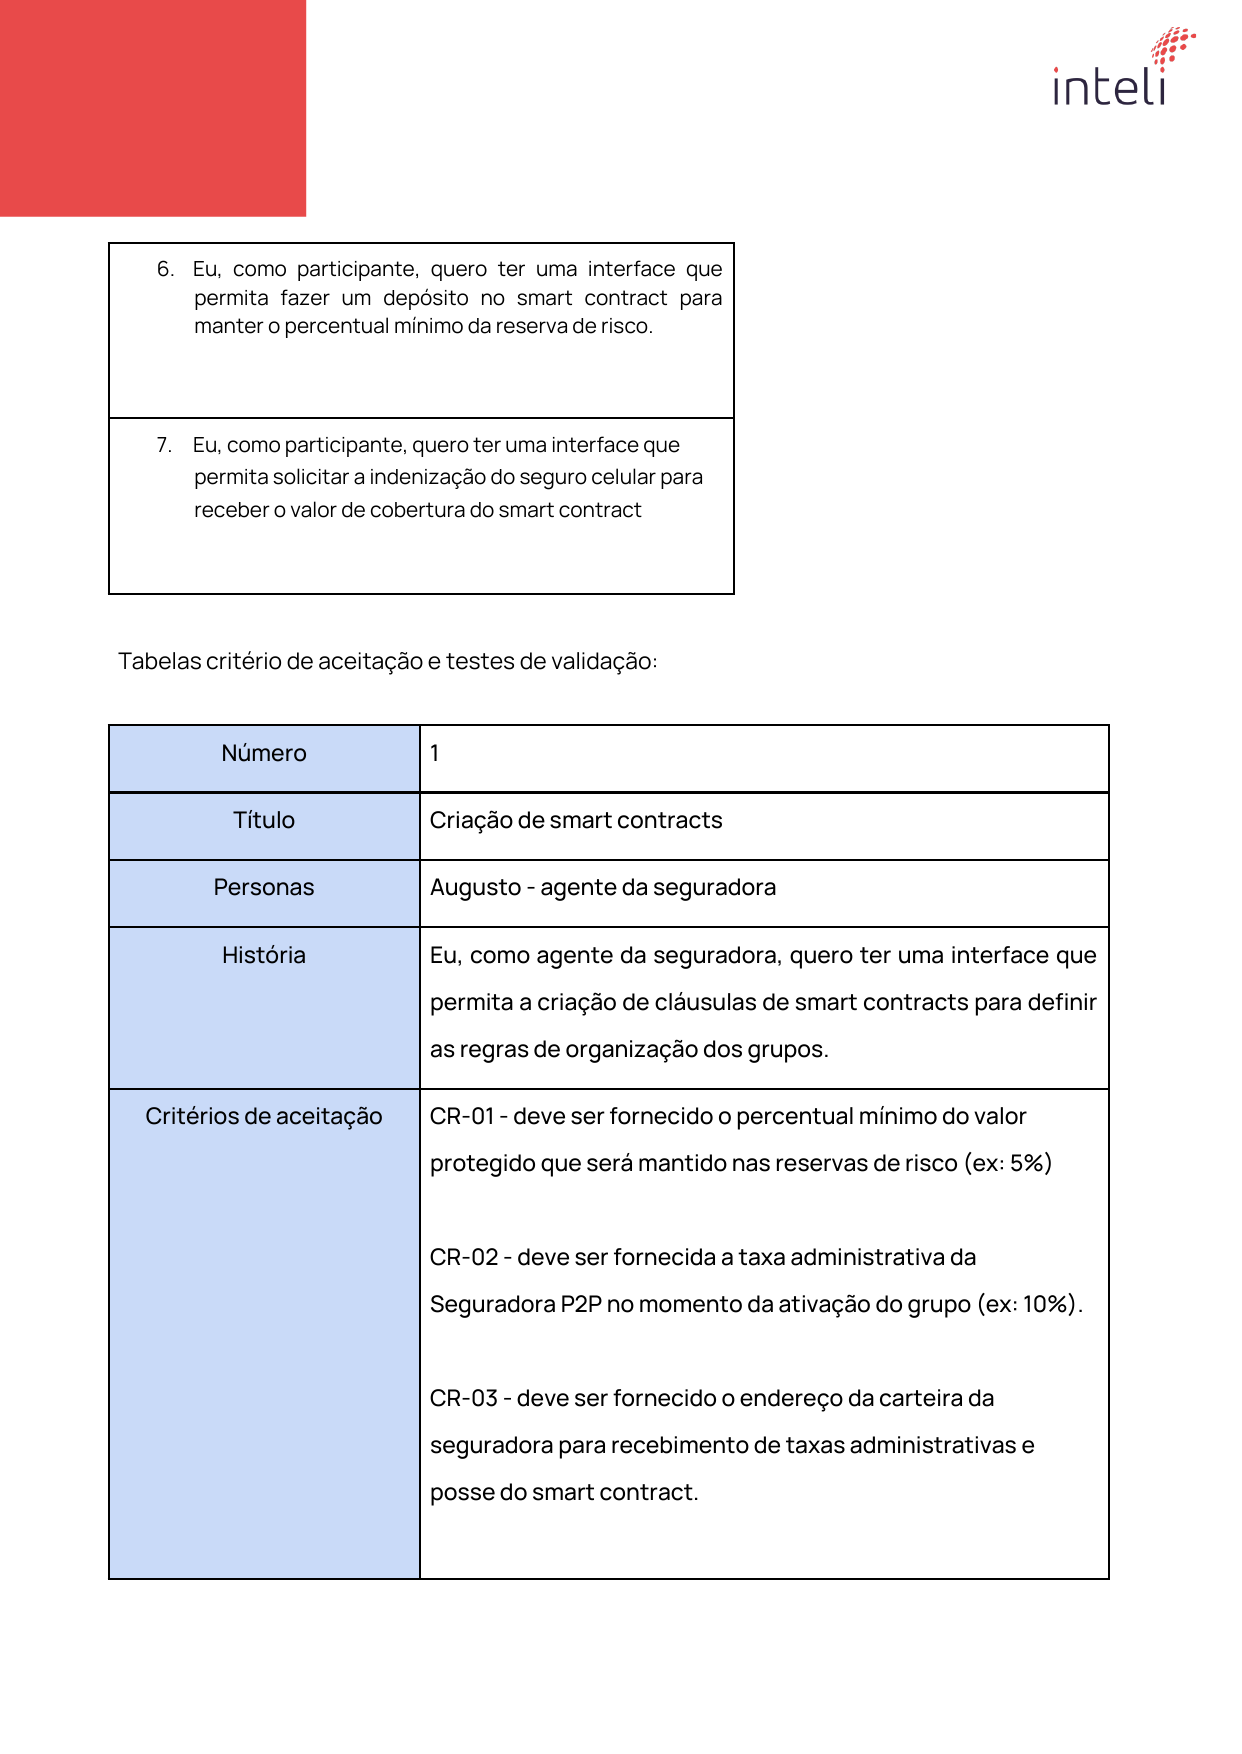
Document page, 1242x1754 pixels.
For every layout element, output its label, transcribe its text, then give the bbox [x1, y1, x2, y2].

text Tabelas critério de aceitação e testes de validação: [118, 645, 1123, 676]
table_cell Personas [110, 861, 419, 926]
table_cell Título [110, 794, 419, 859]
table_cell Critérios de aceitação [110, 1090, 419, 1578]
table_cell CR-01 - deve ser fornecido o percentual mínimo do valor protegido que será mantido nas reservas de risco (ex: 5%) CR-02 - deve ser fornecida a taxa administrativa da Seguradora P2P no momento da ativação do grupo (ex: 10%). CR-03 - deve ser fornecido o endereço da carteira da seguradora para recebimento de taxas administrativas e posse do smart contract. [421, 1090, 1108, 1578]
table_cell Eu, como participante, quero ter uma interface que permita solicitar a indenização do seguro celular para receber o valor de cobertura do smart contract [110, 419, 733, 592]
table_cell Criação de smart contracts [421, 794, 1108, 859]
table_cell Eu, como agente da seguradora, quero ter uma interface que permita a criação de cláusulas de smart contracts para definir as regras de organização dos grupos. [421, 928, 1108, 1088]
picture [0, 0, 307, 217]
table_cell Augusto - agente da seguradora [421, 861, 1108, 926]
table_cell História [110, 928, 419, 1088]
table_cell Eu, como participante, quero ter uma interface que permita fazer um depósito no smart contract para manter o percentual mínimo da reserva de risco. [110, 244, 733, 417]
table_header Número [110, 726, 419, 791]
table_header 1 [421, 726, 1108, 791]
picture [1054, 27, 1197, 105]
